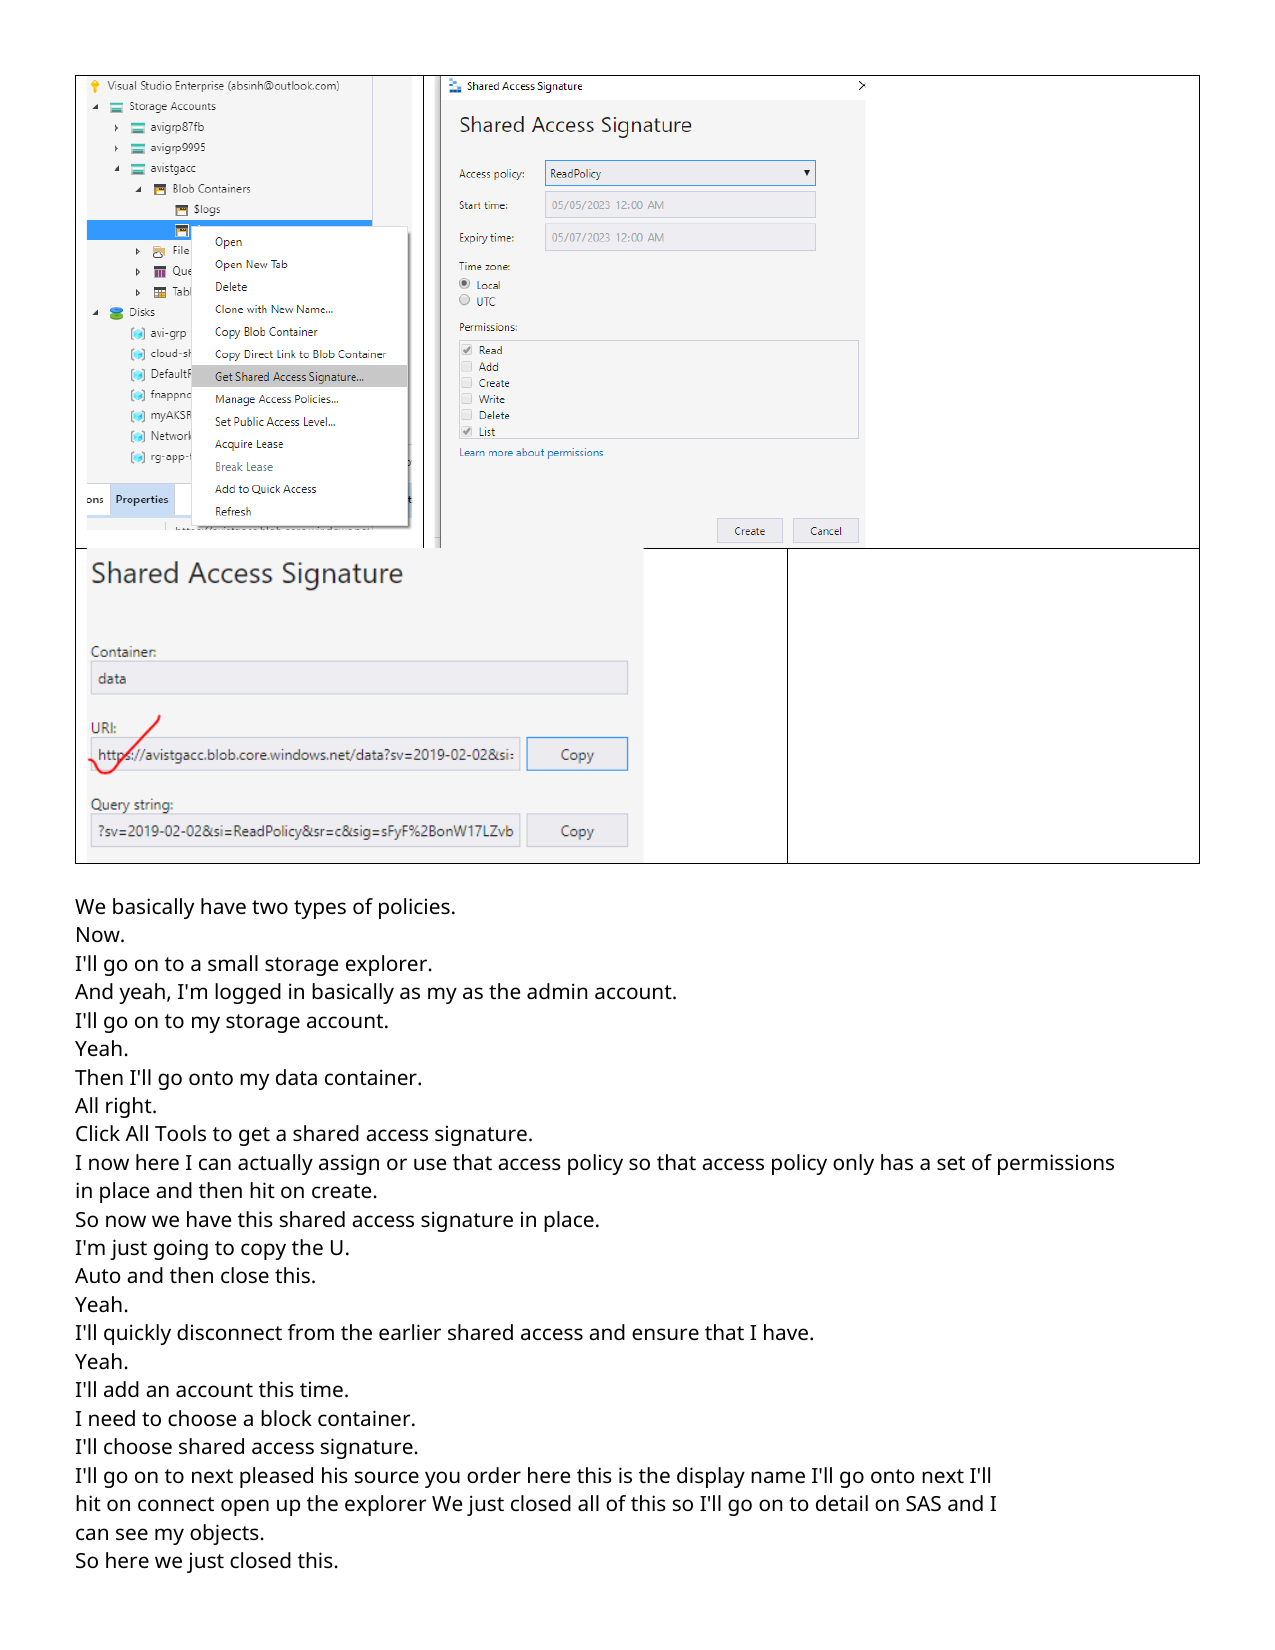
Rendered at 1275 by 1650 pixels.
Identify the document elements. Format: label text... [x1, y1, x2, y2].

text I'll go on to next pleased his source you order here this is the display name I'll go onto next I'll [75, 1461, 1200, 1489]
text Then I'll go onto my data container. [75, 1063, 1200, 1091]
table_header [424, 76, 434, 547]
text So here we just closed this. [75, 1546, 1200, 1574]
text Auto and then close this. [75, 1262, 1200, 1290]
text can see my objects. [75, 1518, 1200, 1546]
table_header [866, 76, 1199, 547]
text And yeah, I'm logged in basically as my as the admin account. [75, 977, 1200, 1006]
table_header [76, 76, 423, 547]
text Yeah. [75, 1290, 1200, 1318]
text Yeah. [75, 1034, 1200, 1063]
text I'll quickly disconnect from the earlier shared access and ensure that I have. [75, 1318, 1200, 1347]
text I now here I can actually assign or use that access policy so that access policy only has a set of permissions [75, 1148, 1200, 1176]
text I'm just going to copy the U. [75, 1233, 1200, 1262]
table_cell [644, 549, 787, 862]
text Yeah. [75, 1347, 1200, 1375]
text I'll go on to a small storage explorer. [75, 949, 1200, 977]
picture [86, 76, 866, 863]
text in place and then hit on create. [75, 1176, 1200, 1205]
text We basically have two types of policies. [75, 892, 1200, 920]
text Now. [75, 920, 1200, 949]
text So now we have this shared access signature in place. [75, 1205, 1200, 1233]
text I'll go on to my storage account. [75, 1006, 1200, 1034]
table_cell [76, 549, 86, 862]
picture [86, 76, 413, 530]
text I'll add an account this time. [75, 1375, 1200, 1404]
text I'll choose shared access signature. [75, 1432, 1200, 1461]
text All right. [75, 1091, 1200, 1119]
text Click All Tools to get a shared access signature. [75, 1119, 1200, 1148]
text hit on connect open up the explorer We just closed all of this so I'll go on to detail on SAS and I [75, 1489, 1200, 1518]
table_cell [788, 549, 1199, 862]
text I need to choose a block container. [75, 1404, 1200, 1432]
